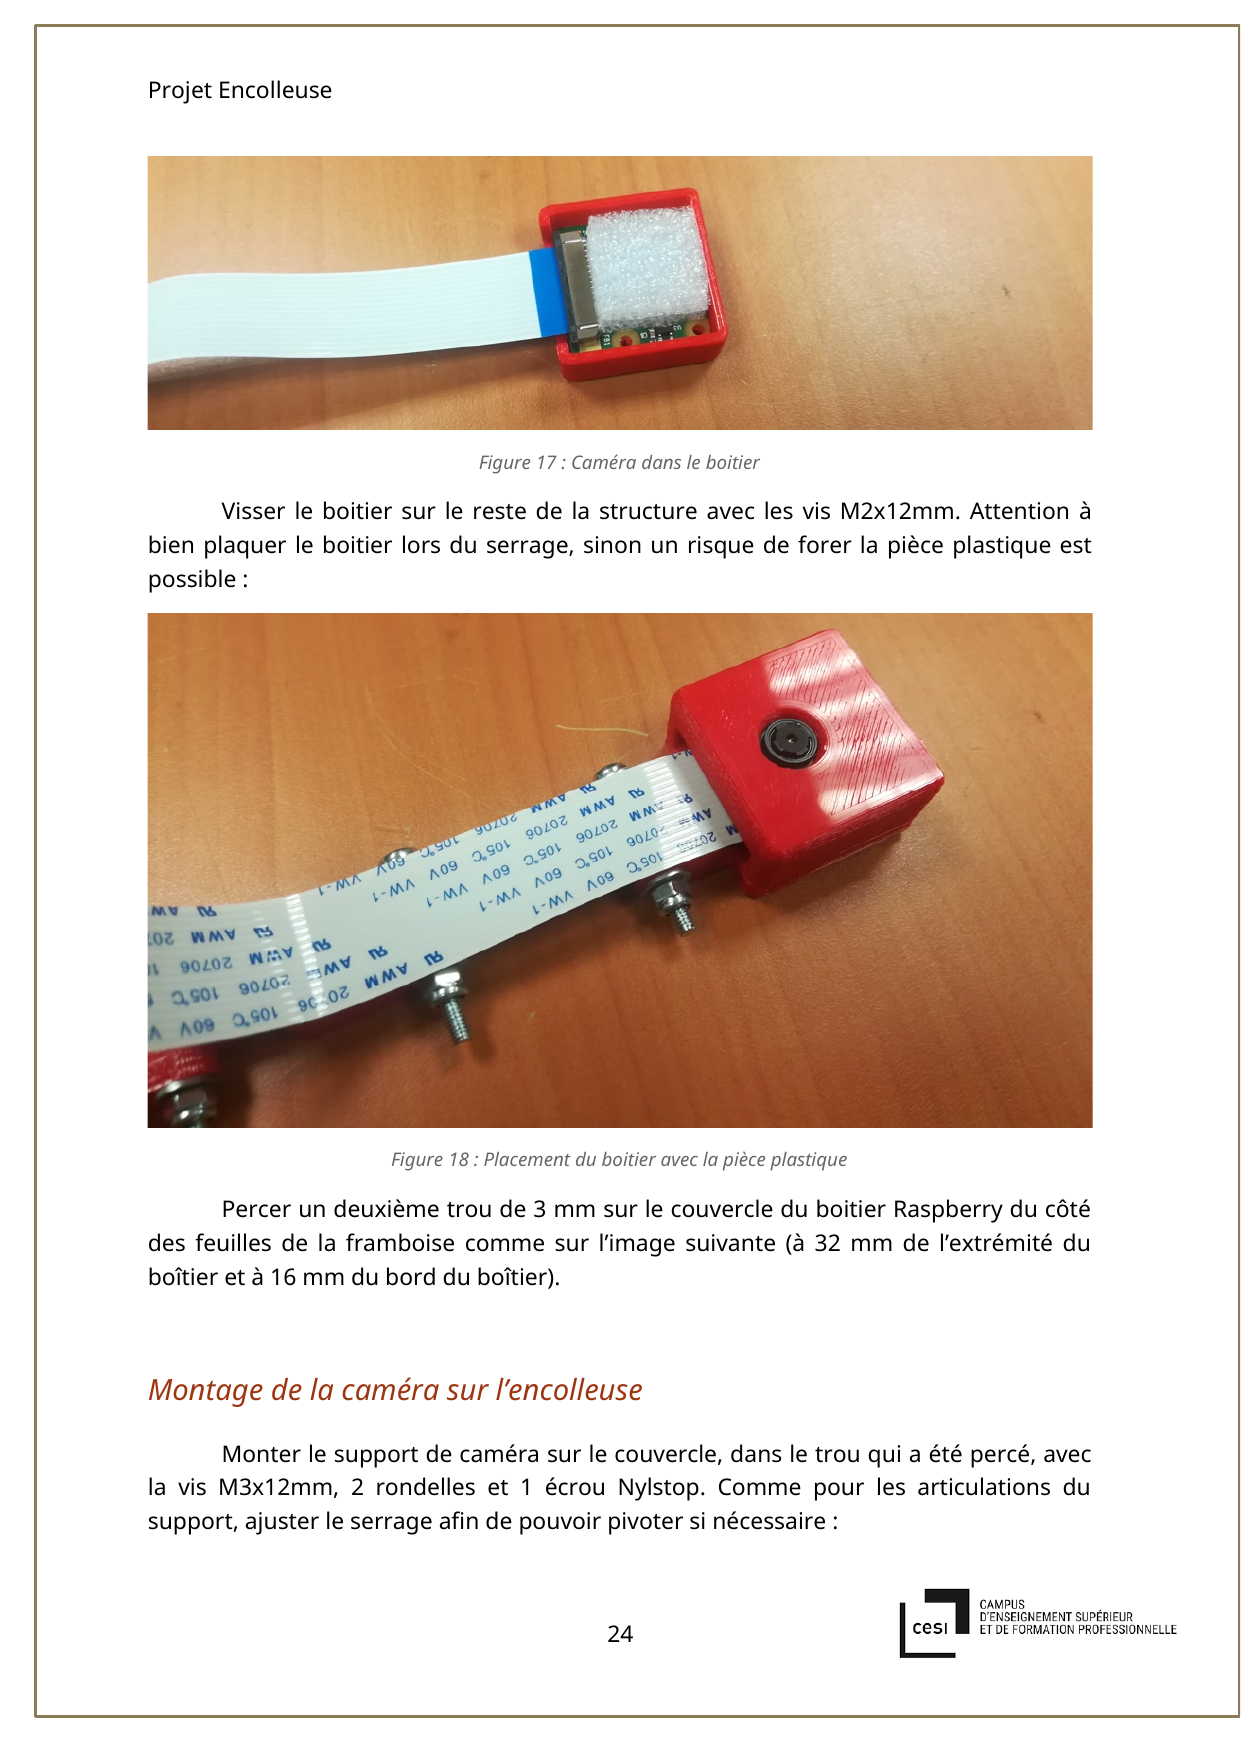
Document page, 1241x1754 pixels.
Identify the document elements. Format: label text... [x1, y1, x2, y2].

text Monter le support de caméra sur le couvercle, dans le trou qui a été percé, avec la vis M3x12mm, 2 rondelles et 1 écrou Nylstop. Comme pour les articulations du support, ajuster le serrage afin de pouvoir pivoter si nécessaire : [148, 1437, 1093, 1536]
subtitle Montage de la caméra sur l’encolleuse [148, 1370, 1093, 1409]
text Visser le boitier sur le reste de la structure avec les vis M2x12mm. Attention à bien plaquer le boitier lors du serrage, sinon un risque de forer la pièce plastique est possible : [148, 495, 1093, 594]
picture [147, 613, 1093, 1128]
picture [888, 1577, 1188, 1669]
picture [147, 156, 1093, 430]
text Percer un deuxième trou de 3 mm sur le couvercle du boitier Raspberry du côté des feuilles de la framboise comme sur l’image suivante (à 32 mm de l’extrémité du boîtier et à 16 mm du bord du boîtier). [148, 1193, 1093, 1292]
